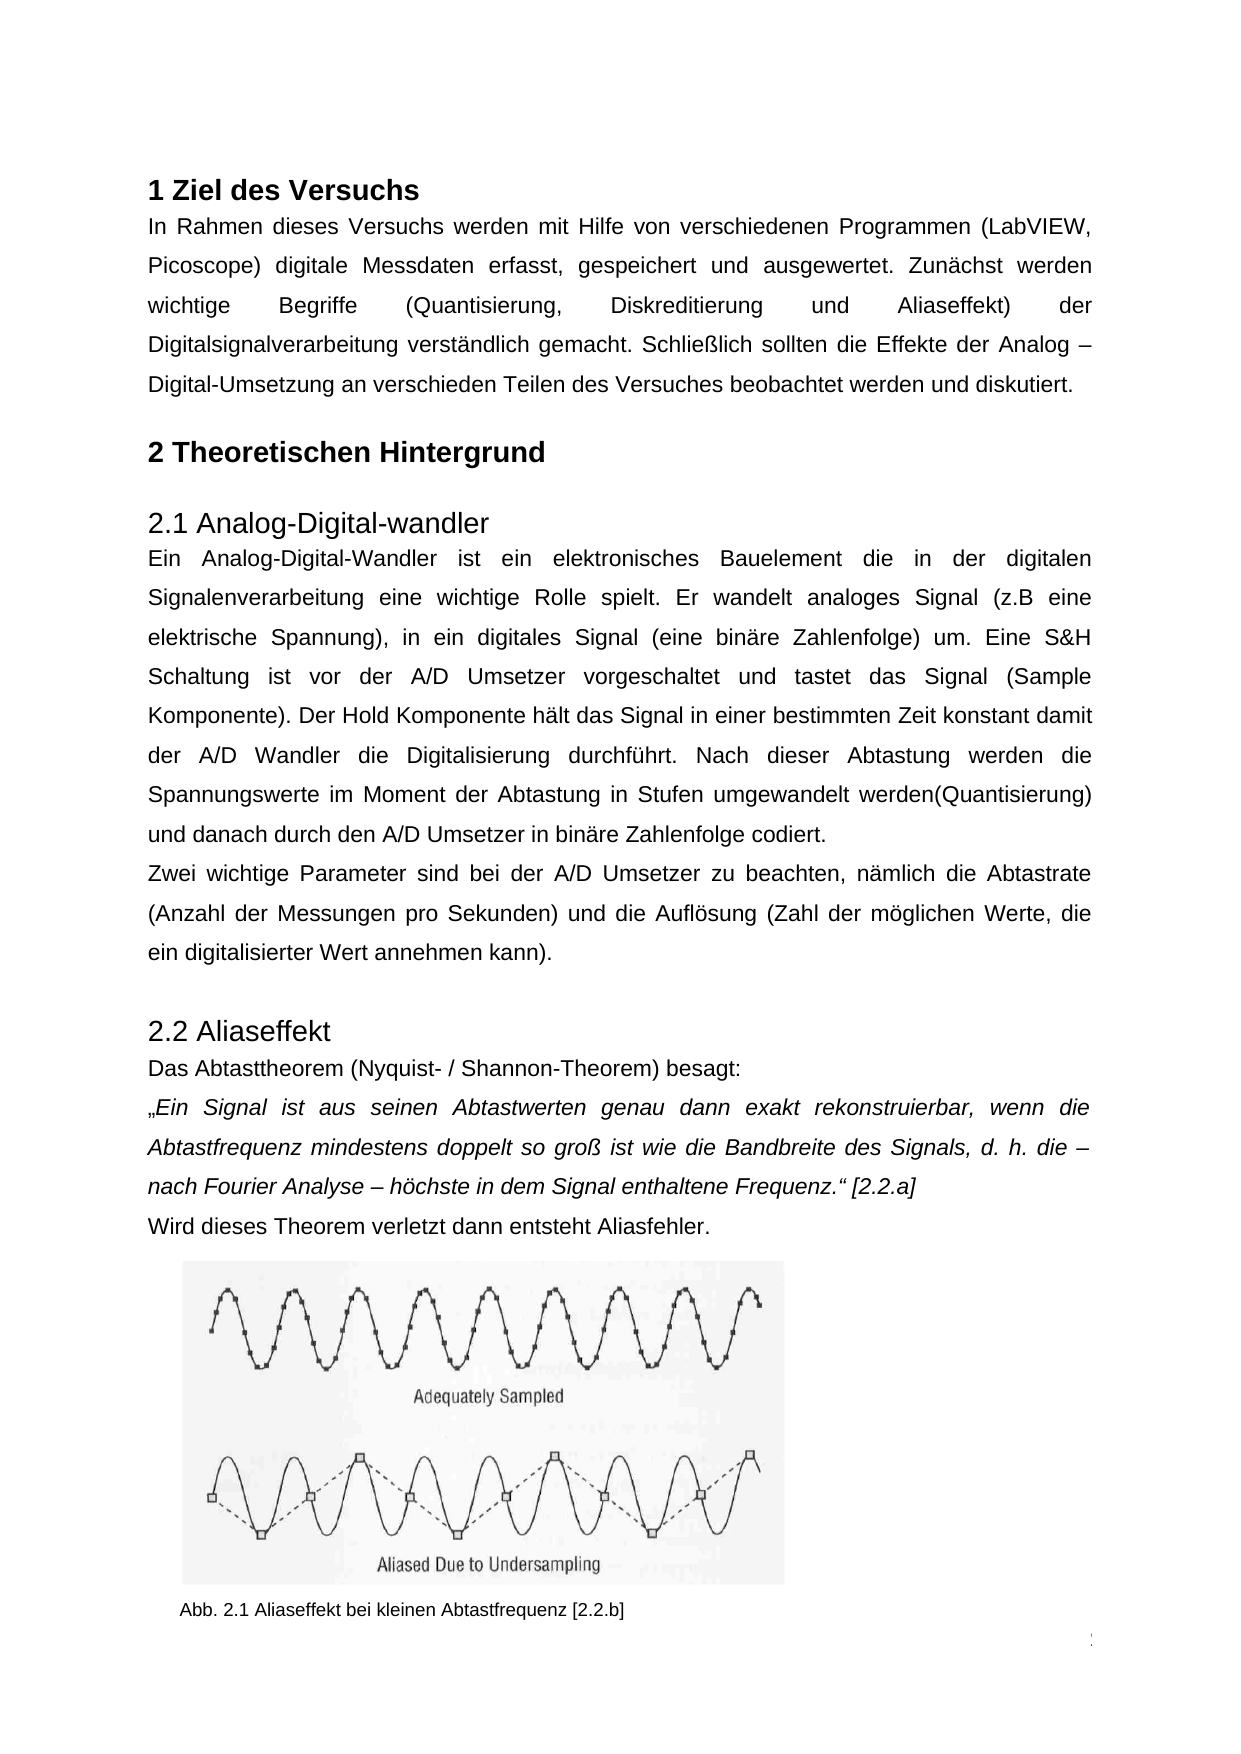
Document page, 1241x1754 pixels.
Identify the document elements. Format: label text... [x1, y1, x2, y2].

text Wird dieses Theorem verletzt dann entsteht Aliasfehler. [148, 1213, 1093, 1239]
subtitle 2 Theoretischen Hintergrund [148, 435, 1093, 469]
subtitle 2.2 Aliaseffekt [148, 1014, 1093, 1048]
text Ein Analog-Digital-Wandler ist ein elektronisches Bauelement die in der digitalen Signalenverarbeitung eine wichtige Rolle spielt. Er wandelt analoges Signal (z.B eine elektrische Spannung), in ein digitales Signal (eine binäre Zahlenfolge) um. Eine S&H Schaltung ist vor der A/D Umsetzer vorgeschaltet und tastet das Signal (Sample Komponente). Der Hold Komponente hält das Signal in einer bestimmten Zeit konstant damit der A/D Wandler die Digitalisierung durchführt. Nach dieser Abtastung werden die Spannungswerte im Moment der Abtastung in Stufen umgewandelt werden(Quantisierung) und danach durch den A/D Umsetzer in binäre Zahlenfolge codiert. [148, 544, 1093, 847]
text „Ein Signal ist aus seinen Abtastwerten genau dann exakt rekonstruierbar, wenn die Abtastfrequenz mindestens doppelt so groß ist wie die Bandbreite des Signals, d. h. die – nach Fourier Analyse – höchste in dem Signal enthaltene Frequenz.“ [2.2.a] [148, 1094, 1093, 1199]
text Zwei wichtige Parameter sind bei der A/D Umsetzer zu beachten, nämlich die Abtastrate (Anzahl der Messungen pro Sekunden) und die Auflösung (Zahl der möglichen Werte, die ein digitalisierter Wert annehmen kann). [148, 860, 1093, 966]
text In Rahmen dieses Versuchs werden mit Hilfe von verschiedenen Programmen (LabVIEW, Picoscope) digitale Messdaten erfasst, gespeichert und ausgewertet. Zunächst werden wichtige Begriffe (Quantisierung, Diskreditierung und Aliaseffekt) der Digitalsignalverarbeitung verständlich gemacht. Schließlich sollten die Effekte der Analog –Digital-Umsetzung an verschieden Teilen des Versuches beobachtet werden und diskutiert. [148, 213, 1093, 397]
subtitle 1 Ziel des Versuchs [148, 173, 1093, 206]
text Das Abtasttheorem (Nyquist- / Shannon-Theorem) besagt: [148, 1055, 1093, 1081]
subtitle 2.1 Analog-Digital-wandler [148, 506, 1093, 539]
picture [179, 1261, 794, 1594]
